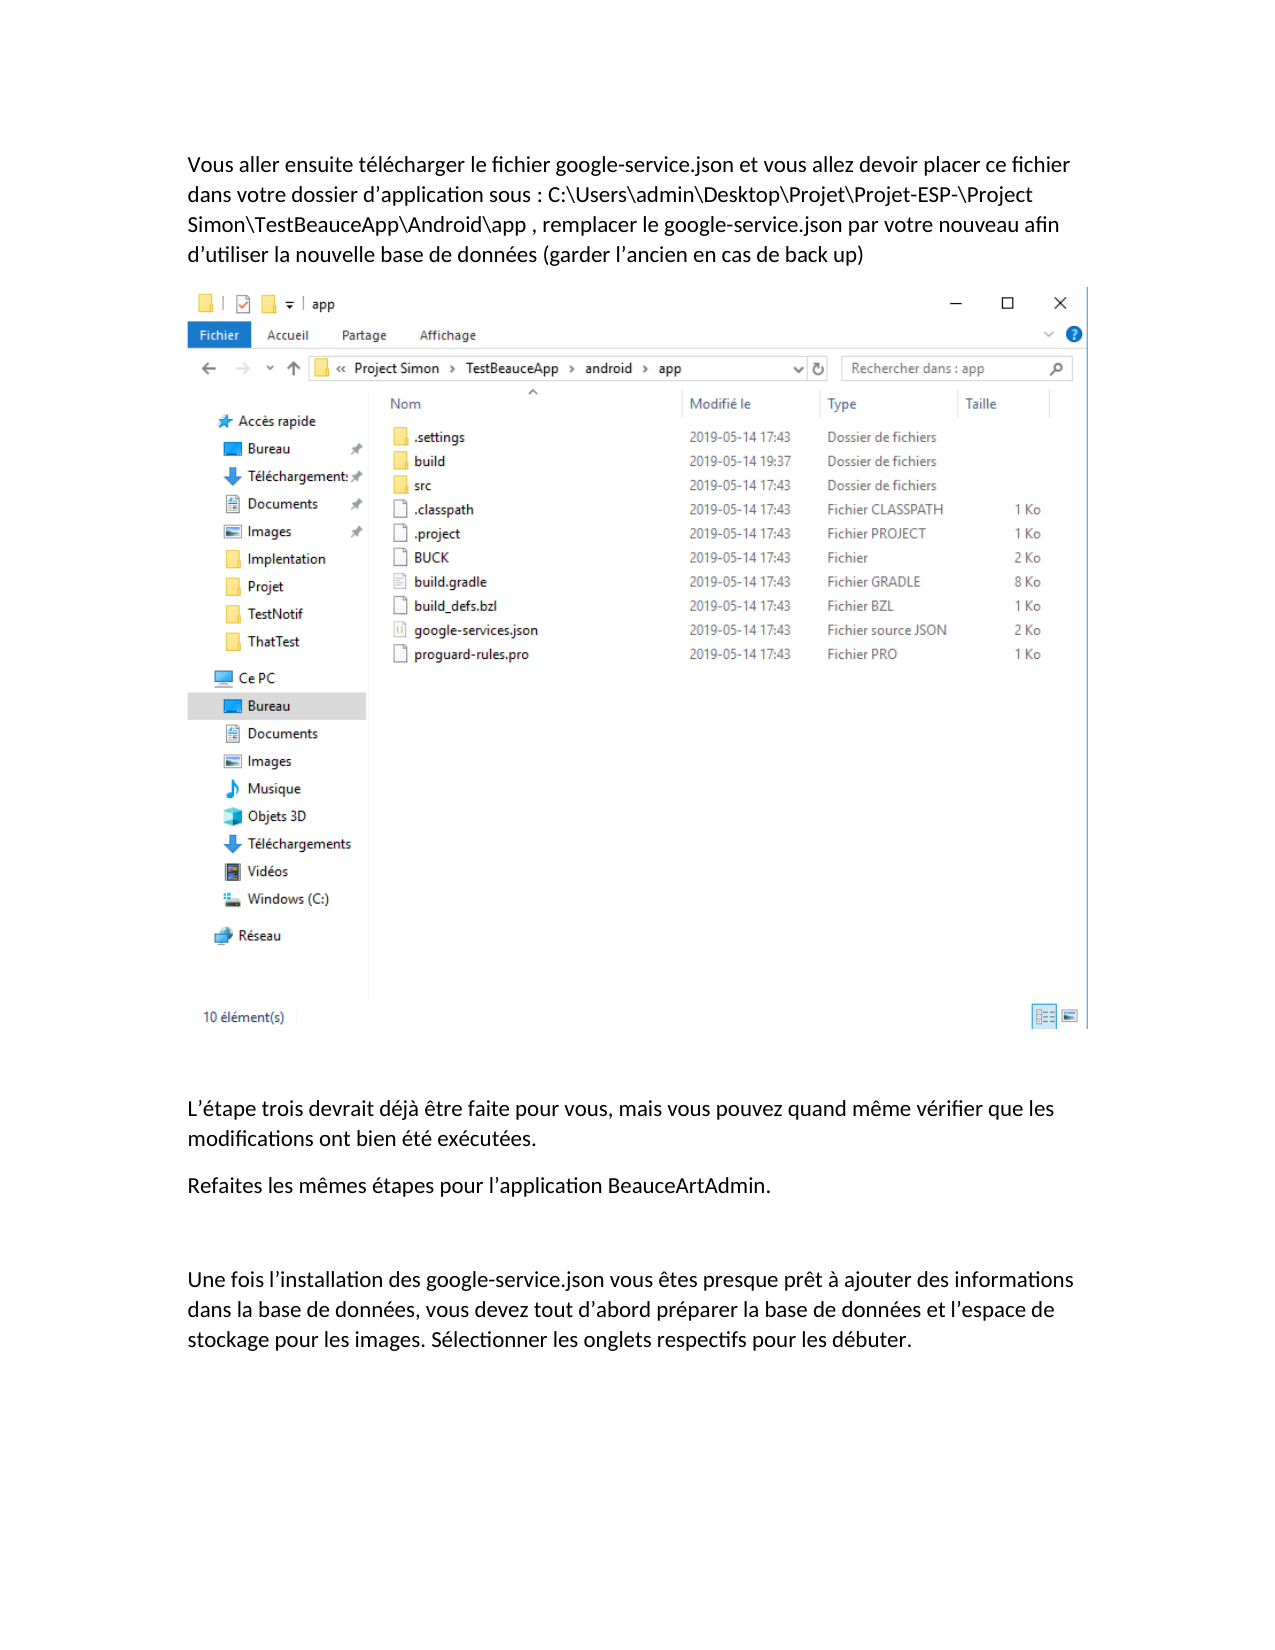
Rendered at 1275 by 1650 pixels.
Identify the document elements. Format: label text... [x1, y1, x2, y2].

text Refaites les mêmes étapes pour l’application BeauceArtAdmin. [187, 1171, 1087, 1199]
text Vous aller ensuite télécharger le fichier google-service.json et vous allez devoir placer ce fichier dans votre dossier d’application sous : C:\Users\admin\Desktop\Projet\Projet-ESP-\Project Simon\TestBeauceApp\Android\app , remplacer le google-service.json par votre nouveau afin d’utiliser la nouvelle base de données (garder l’ancien en cas de back up) [187, 150, 1087, 269]
text L’étape trois devrait déjà être faite pour vous, mais vous pouvez quand même vérifier que les modifications ont bien été exécutées. [187, 1094, 1087, 1152]
picture [187, 287, 1088, 1029]
text Une fois l’installation des google-service.json vous êtes presque prêt à ajouter des informations dans la base de données, vous devez tout d’abord préparer la base de données et l’espace de stockage pour les images. Sélectionner les onglets respectifs pour les débuter. [187, 1265, 1087, 1353]
